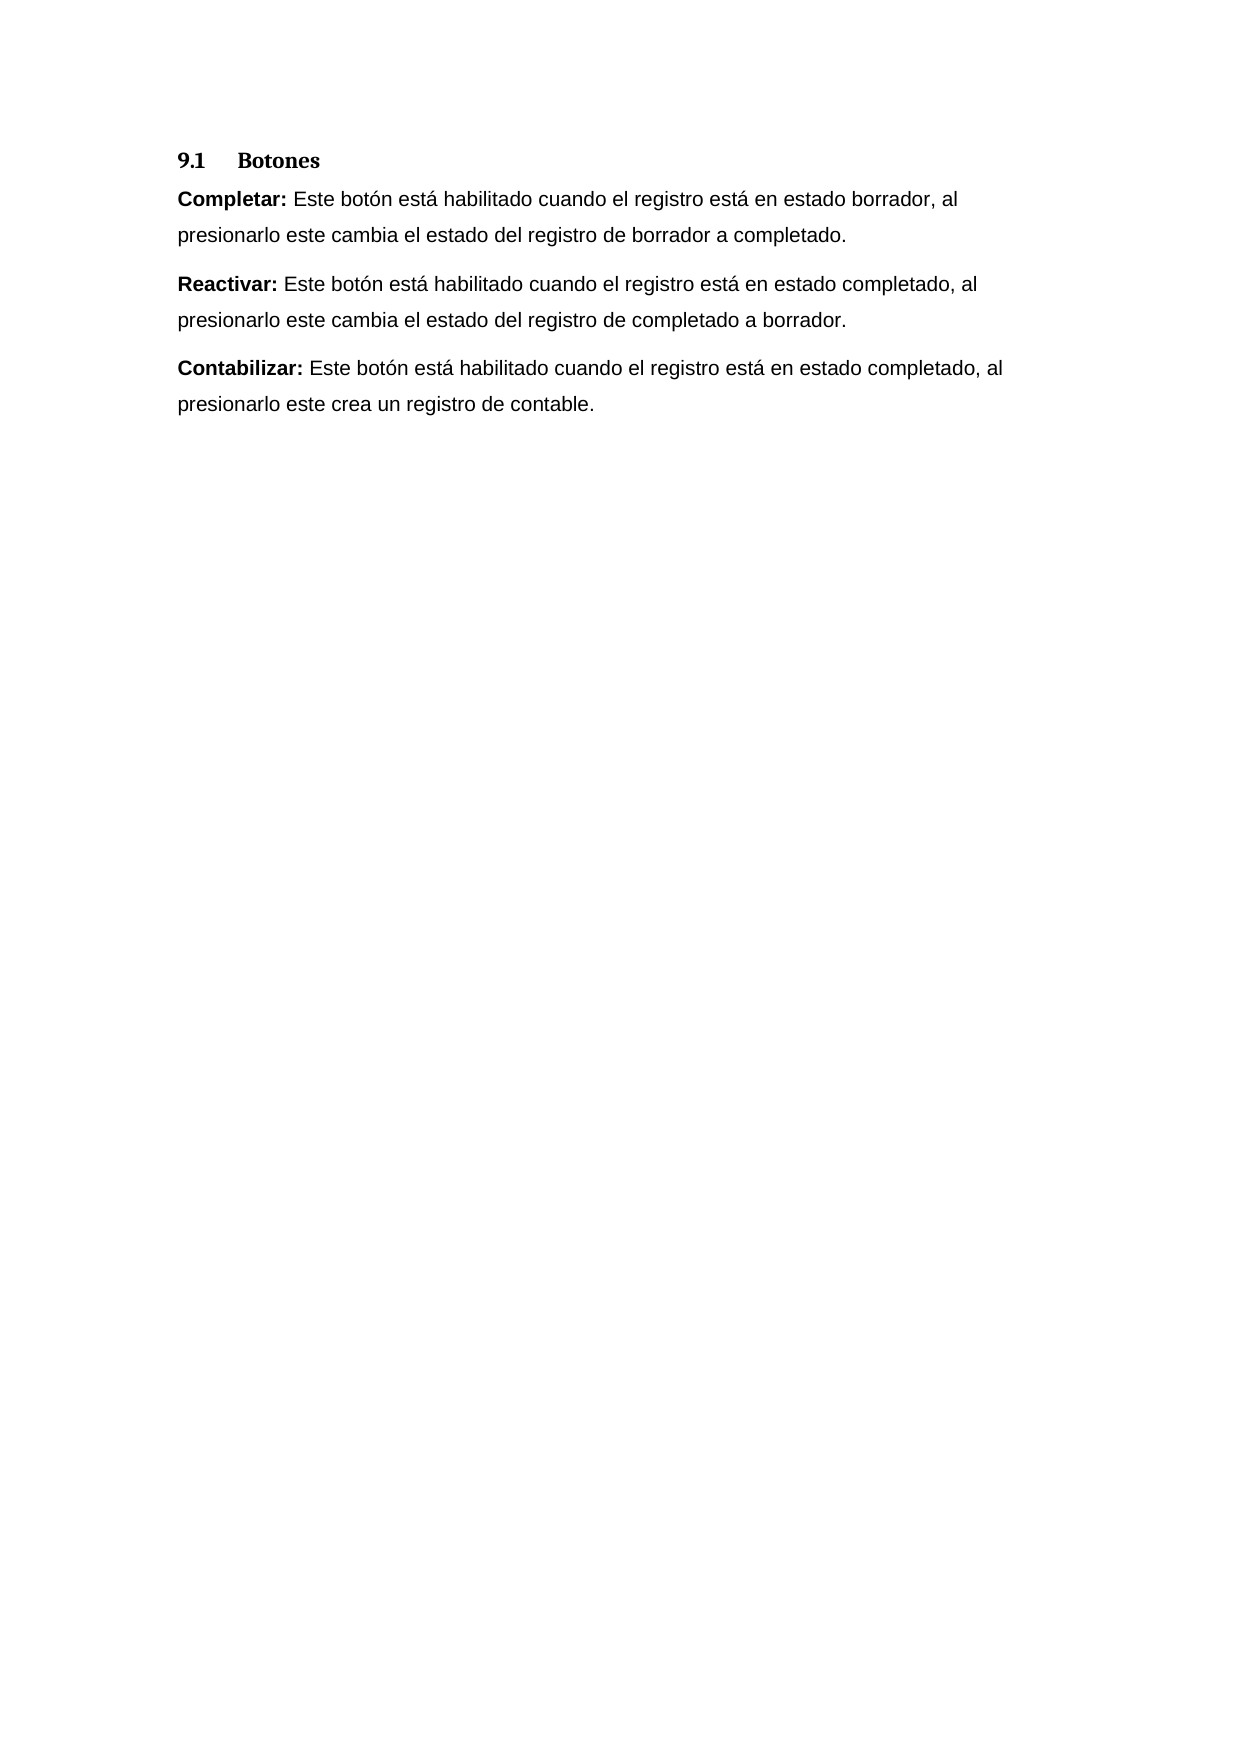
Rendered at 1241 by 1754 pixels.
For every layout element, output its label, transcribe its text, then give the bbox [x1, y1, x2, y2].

text Reactivar: Este botón está habilitado cuando el registro está en estado completado, al presionarlo este cambia el estado del registro de completado a borrador. [177, 271, 1063, 331]
subtitle Botones [177, 148, 1063, 174]
text Contabilizar: Este botón está habilitado cuando el registro está en estado completado, al presionarlo este crea un registro de contable. [177, 356, 1063, 416]
text Completar: Este botón está habilitado cuando el registro está en estado borrador, al presionarlo este cambia el estado del registro de borrador a completado. [177, 187, 1063, 247]
